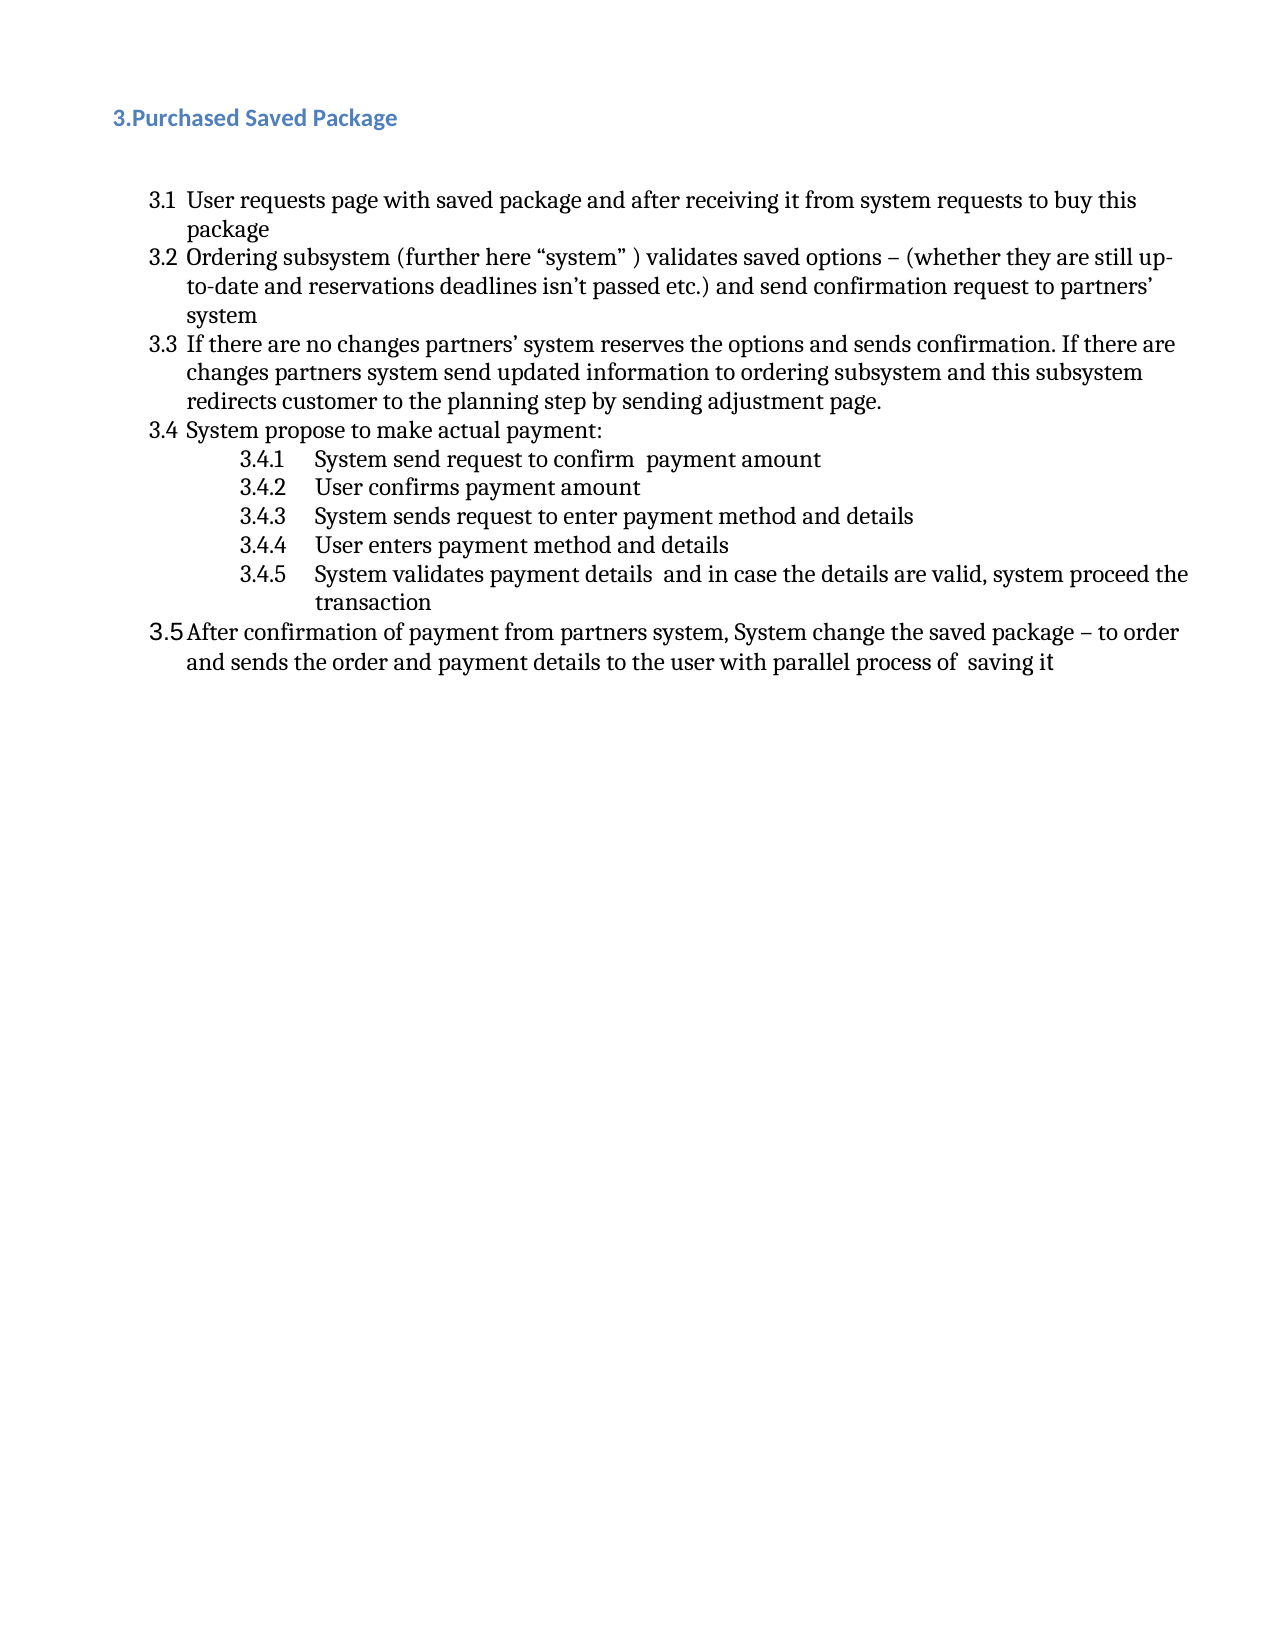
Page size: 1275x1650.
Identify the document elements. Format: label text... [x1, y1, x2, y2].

list System validates payment details and in case the details are valid, system proceed the transaction [240, 559, 1200, 617]
list User requests page with saved package and after receiving it from system requests to buy this package [149, 186, 1200, 243]
list System sends request to enter payment method and details [240, 502, 1200, 531]
list After confirmation of payment from partners system, System change the saved package – to order and sends the order and payment details to the user with parallel process of saving it [149, 617, 1200, 676]
list User confirms payment amount [240, 473, 1200, 502]
list If there are no changes partners’ system reserves the options and sends confirmation. If there are changes partners system send updated information to ordering subsystem and this subsystem redirects customer to the planning step by sending adjustment page. [149, 329, 1200, 416]
list Ordering subsystem (further here “system” ) validates saved options – (whether they are still up-to-date and reservations deadlines isn’t passed etc.) and send confirmation request to partners’ system [149, 243, 1200, 329]
text 3.Purchased Saved Package [112, 102, 1200, 133]
list System propose to make actual payment: [149, 416, 1200, 444]
list User enters payment method and details [240, 531, 1200, 559]
list System send request to confirm payment amount [240, 444, 1200, 473]
